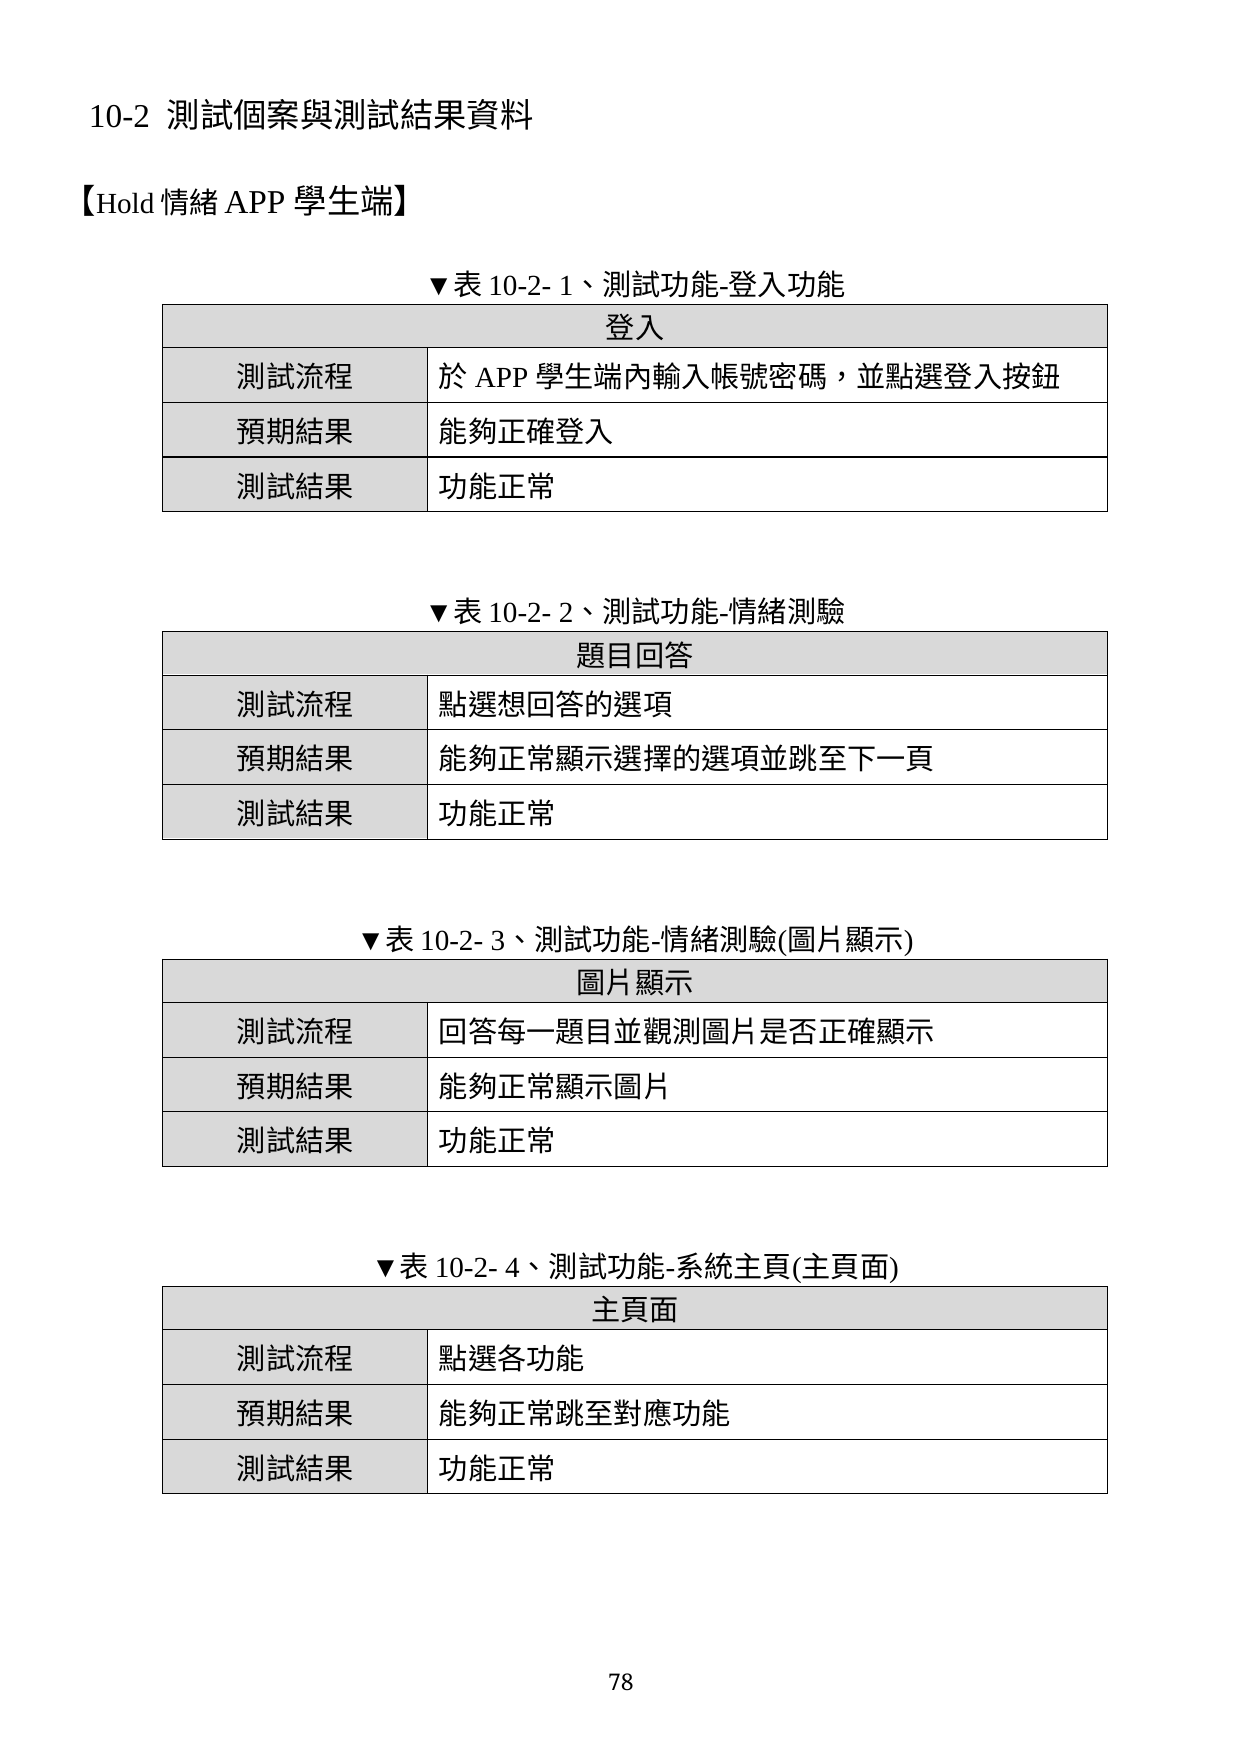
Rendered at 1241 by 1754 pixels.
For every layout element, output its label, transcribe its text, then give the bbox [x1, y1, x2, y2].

table_header 題目回答 [163, 632, 1107, 674]
table_cell 測試流程 [163, 1330, 427, 1384]
table_cell 預期結果 [163, 1058, 427, 1111]
text ▼表10-2- 4、測試功能-系統主頁(主頁面) [62, 1244, 1207, 1286]
table_cell 測試結果 [163, 458, 427, 511]
table_cell 測試流程 [163, 348, 427, 402]
text ▼表10-2- 2、測試功能-情緒測驗 [62, 589, 1207, 631]
table_cell 點選各功能 [428, 1330, 1107, 1384]
table_cell 能夠正常跳至對應功能 [428, 1385, 1107, 1439]
table_cell 預期結果 [163, 730, 427, 784]
table_cell 測試流程 [163, 1003, 427, 1057]
text ▼表10-2- 1、測試功能-登入功能 [62, 261, 1207, 304]
table_cell 測試結果 [163, 1112, 427, 1166]
table_header 圖片顯示 [163, 960, 1107, 1002]
subtitle 10-2 測試個案與測試結果資料 [89, 88, 1207, 137]
table_cell 預期結果 [163, 403, 427, 456]
table_cell 預期結果 [163, 1385, 427, 1439]
table_cell 功能正常 [428, 785, 1107, 838]
table_cell 於 APP 學生端內輸入帳號密碼，並點選登入按鈕 [428, 348, 1107, 402]
table_cell 測試結果 [163, 1440, 427, 1493]
table_header 主頁面 [163, 1287, 1107, 1329]
table_cell 回答每一題目並觀測圖片是否正確顯示 [428, 1003, 1107, 1057]
table_cell 功能正常 [428, 458, 1107, 511]
table_cell 功能正常 [428, 1112, 1107, 1166]
table_cell 測試流程 [163, 676, 427, 729]
table_cell 測試結果 [163, 785, 427, 838]
table_cell 功能正常 [428, 1440, 1107, 1493]
text ▼表10-2- 3、測試功能-情緒測驗(圖片顯示) [62, 916, 1207, 958]
text 【Hold情緒APP 學生端】 [62, 175, 1207, 223]
table_cell 點選想回答的選項 [428, 676, 1107, 729]
table_cell 能夠正常顯示圖片 [428, 1058, 1107, 1111]
table_cell 能夠正確登入 [428, 403, 1107, 456]
table_cell 能夠正常顯示選擇的選項並跳至下一頁 [428, 730, 1107, 784]
table_header 登入 [163, 305, 1107, 347]
